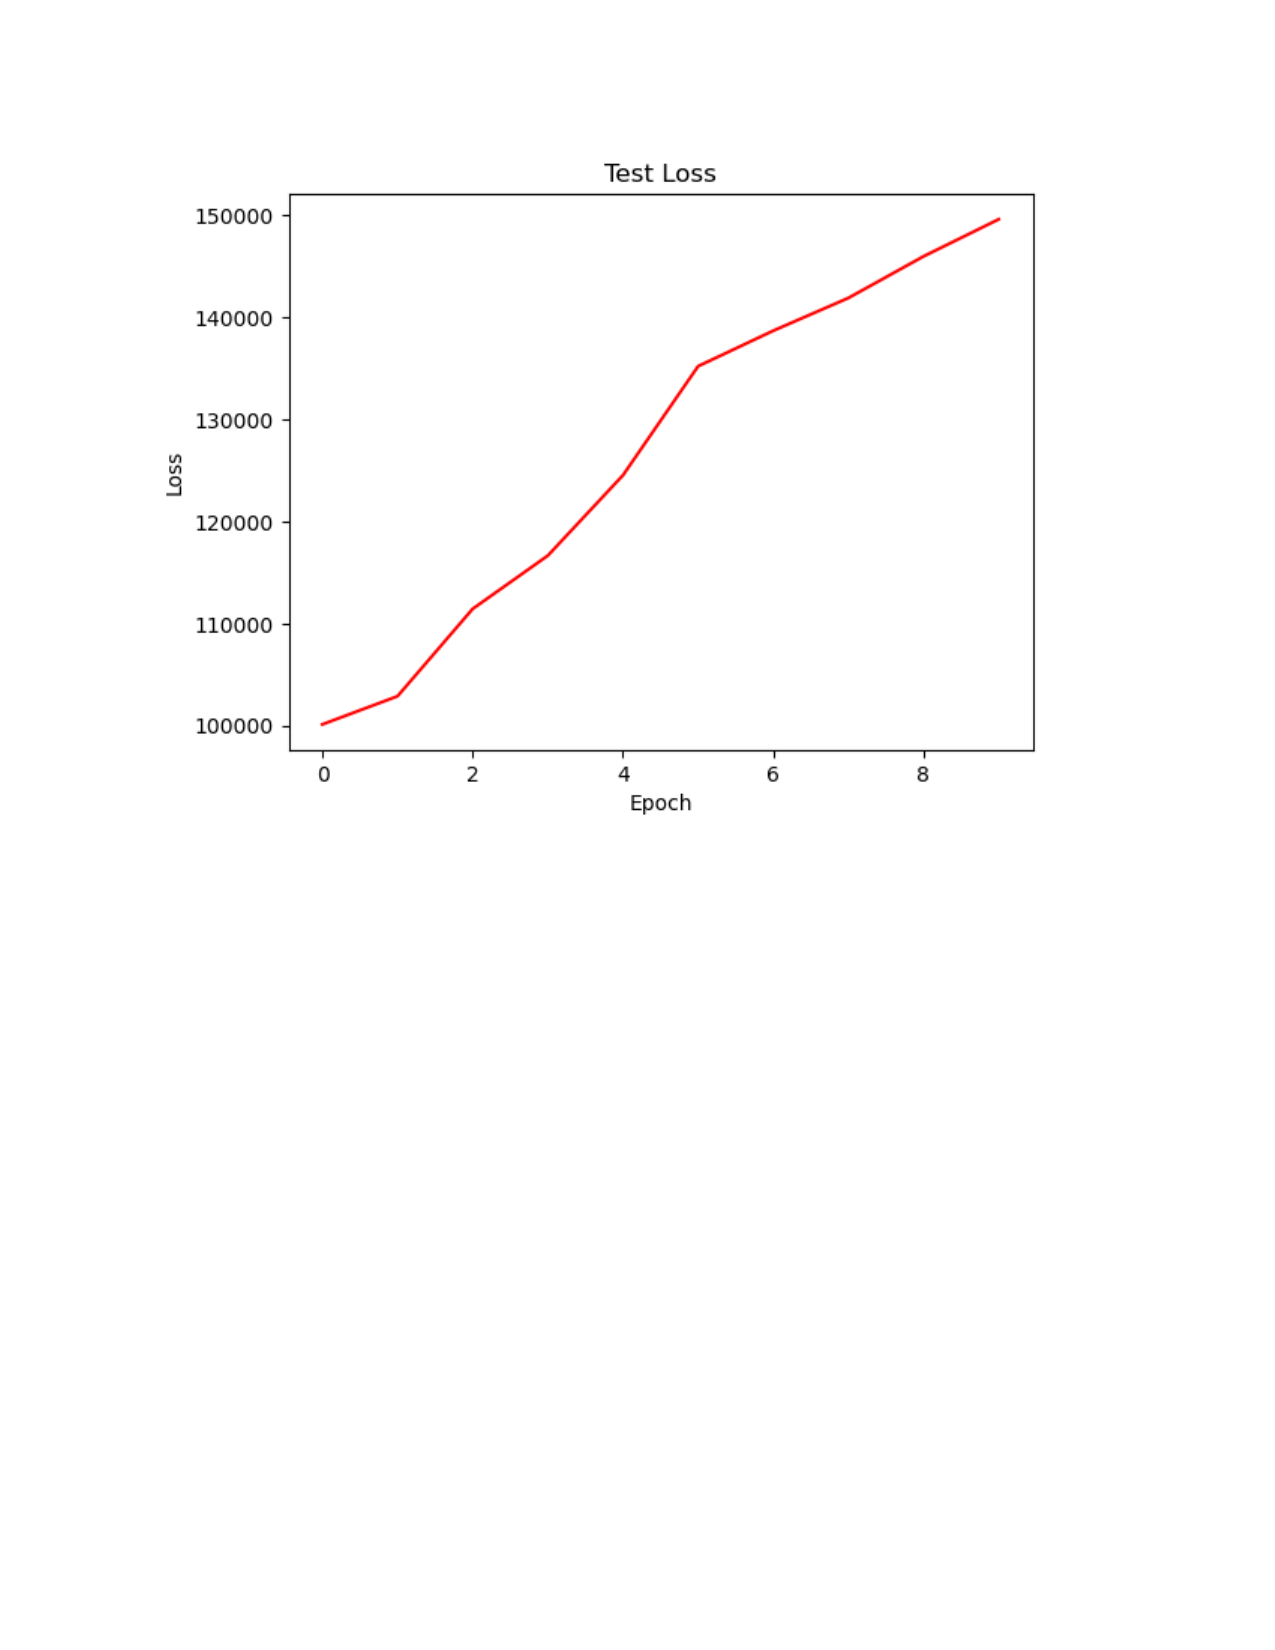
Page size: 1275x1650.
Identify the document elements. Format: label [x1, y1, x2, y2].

picture [150, 150, 1047, 830]
